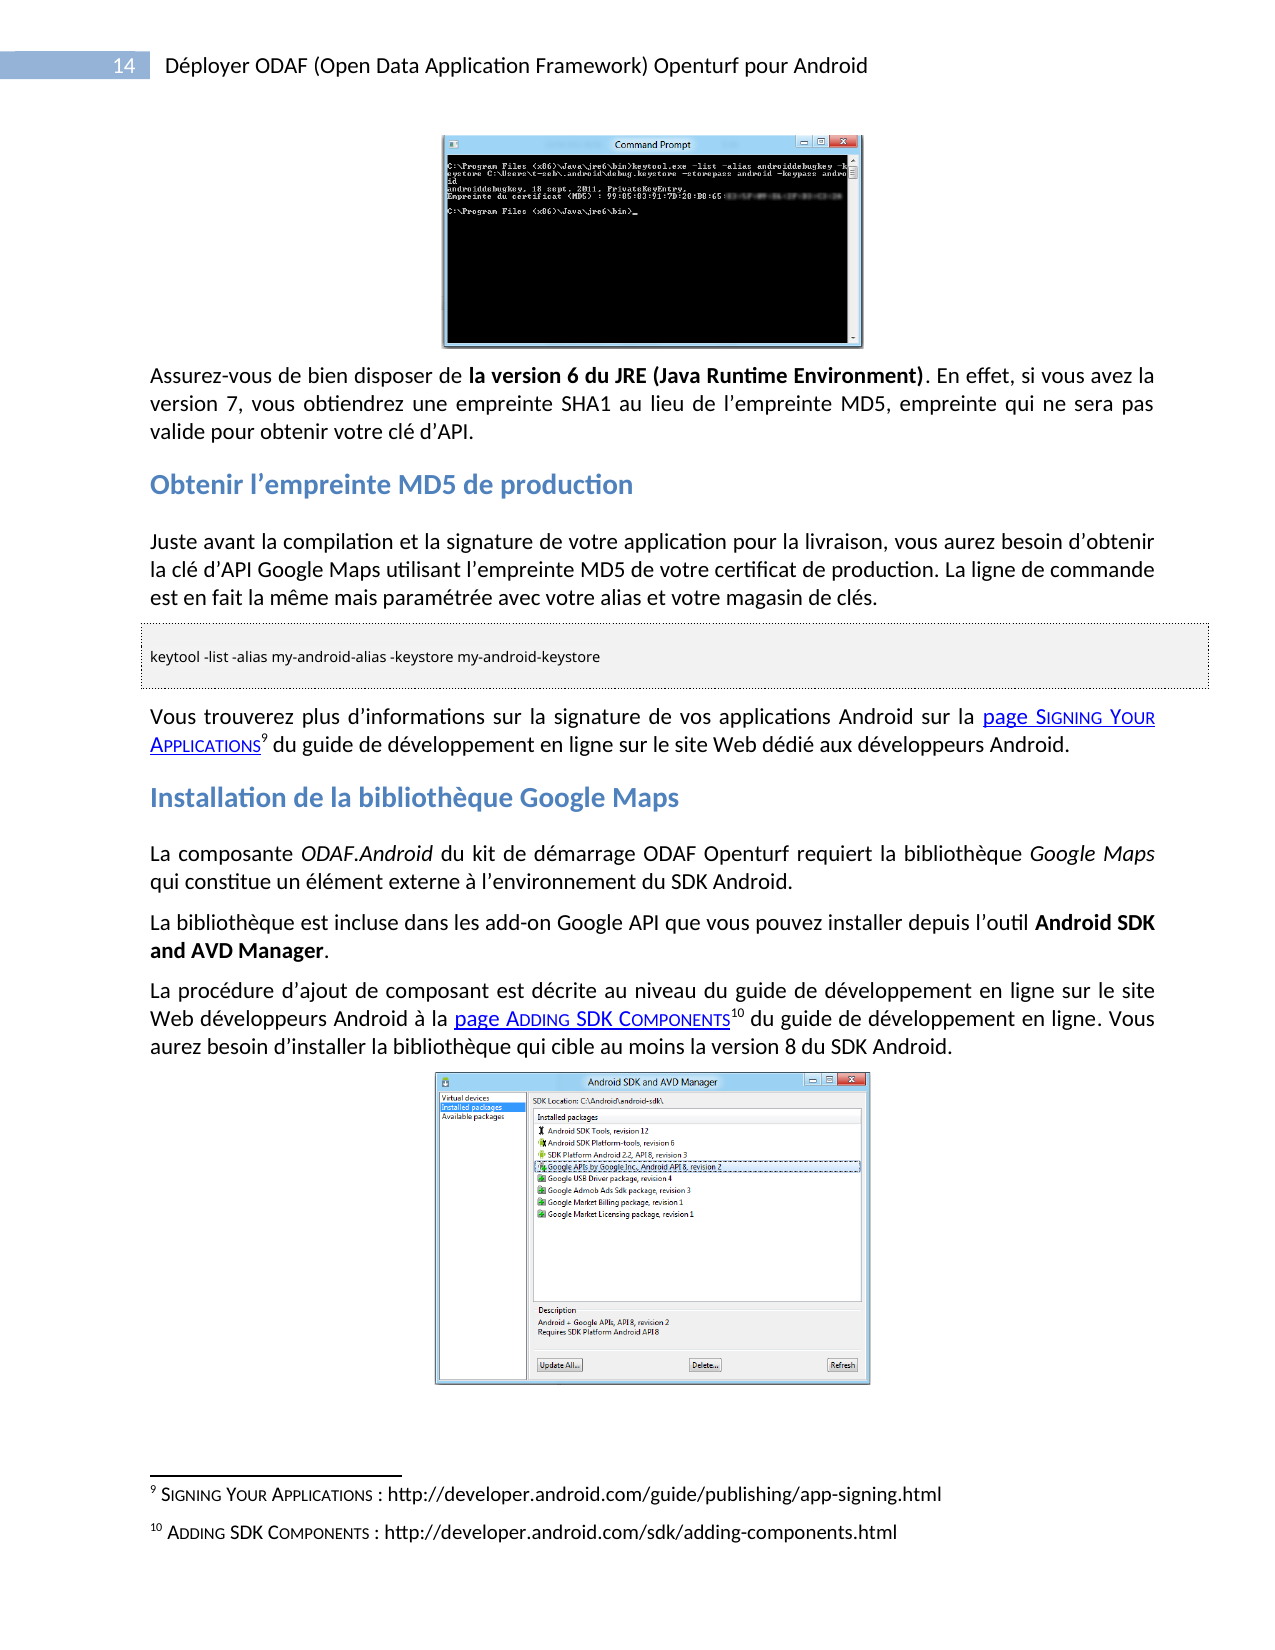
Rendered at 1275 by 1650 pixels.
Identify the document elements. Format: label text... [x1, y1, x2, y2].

text keytool -list -alias my-android-alias -keystore my-android-keystore [141, 643, 1209, 663]
text Juste avant la compilation et la signature de votre application pour la livraison, vous aurez besoin d’obtenir la clé d’API Google Maps utilisant l’empreinte MD5 de votre certificat de production. La ligne de commande est en fait la même mais paramétrée avec votre alias et votre magasin de clés. [150, 527, 1155, 611]
text La composante ODAF.Android du kit de démarrage ODAF Openturf requiert la bibliothèque Google Maps qui constitue un élément externe à l’environnement du SDK Android. [150, 839, 1155, 895]
text Vous trouverez plus d’informations sur la signature de vos applications Android sur la page Signing Your Applications du guide de développement en ligne sur le site Web dédié aux développeurs Android. [150, 702, 1155, 758]
subtitle Installation de la bibliothèque Google Maps [150, 779, 1155, 814]
text La bibliothèque est incluse dans les add-on Google API que vous pouvez installer depuis l’outil Android SDK and AVD Manager. [150, 908, 1155, 964]
subtitle Obtenir l’empreinte MD5 de production [150, 466, 1155, 502]
list Assurez-vous de bien disposer de la version 6 du JRE (Java Runtime Environment). En effet, si vous avez la version 7, vous obtiendrez une empreinte SHA1 au lieu de l’empreinte MD5, empreinte qui ne sera pas valide pour obtenir votre clé d’API. [150, 361, 1155, 445]
text La procédure d’ajout de composant est décrite au niveau du guide de développement en ligne sur le site Web développeurs Android à la page Adding SDK Components du guide de développement en ligne. Vous aurez besoin d’installer la bibliothèque qui cible au moins la version 8 du SDK Android. [150, 976, 1155, 1060]
picture [441, 135, 864, 349]
picture [434, 1072, 871, 1385]
